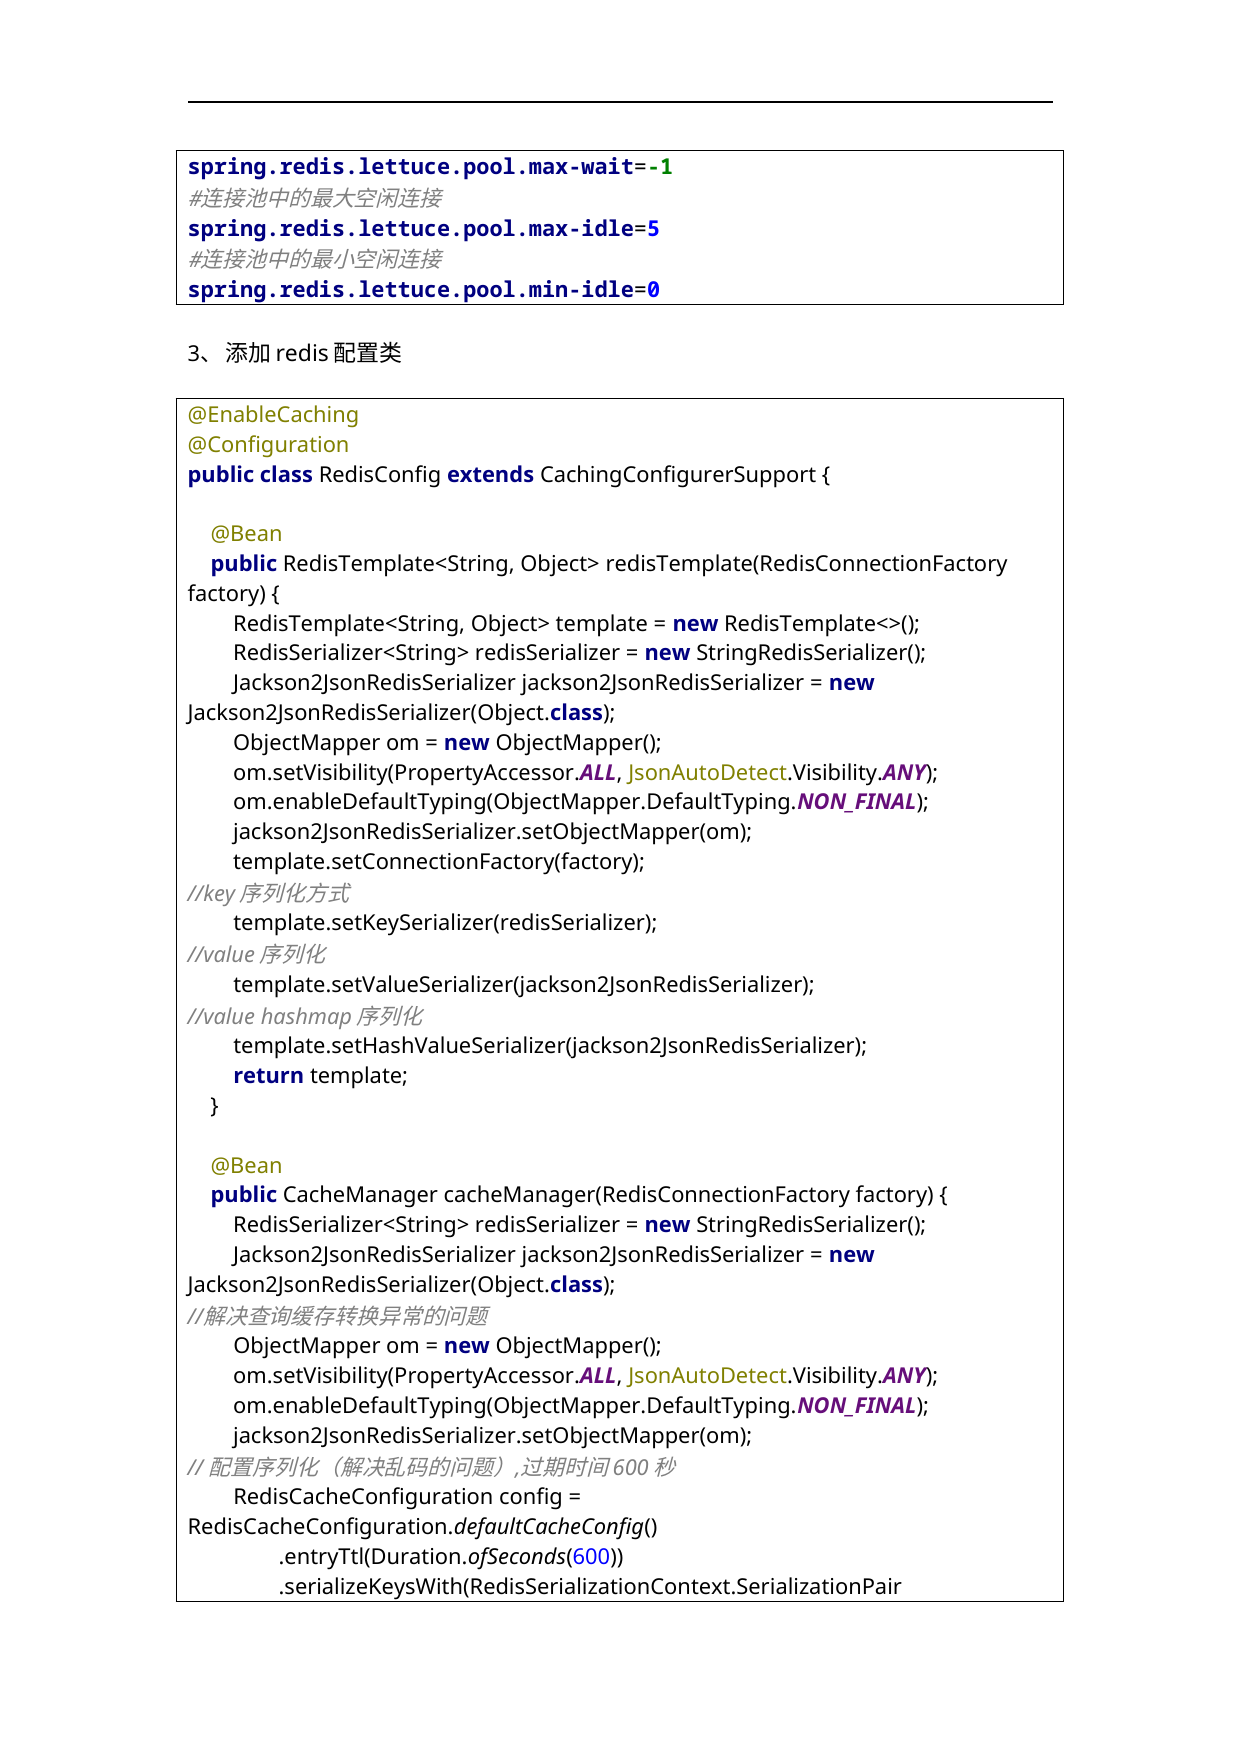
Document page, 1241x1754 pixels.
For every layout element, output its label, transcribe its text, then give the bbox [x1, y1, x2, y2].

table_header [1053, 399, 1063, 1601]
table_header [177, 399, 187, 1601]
list 添加redis配置类 [187, 335, 1053, 368]
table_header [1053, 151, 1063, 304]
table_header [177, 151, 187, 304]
